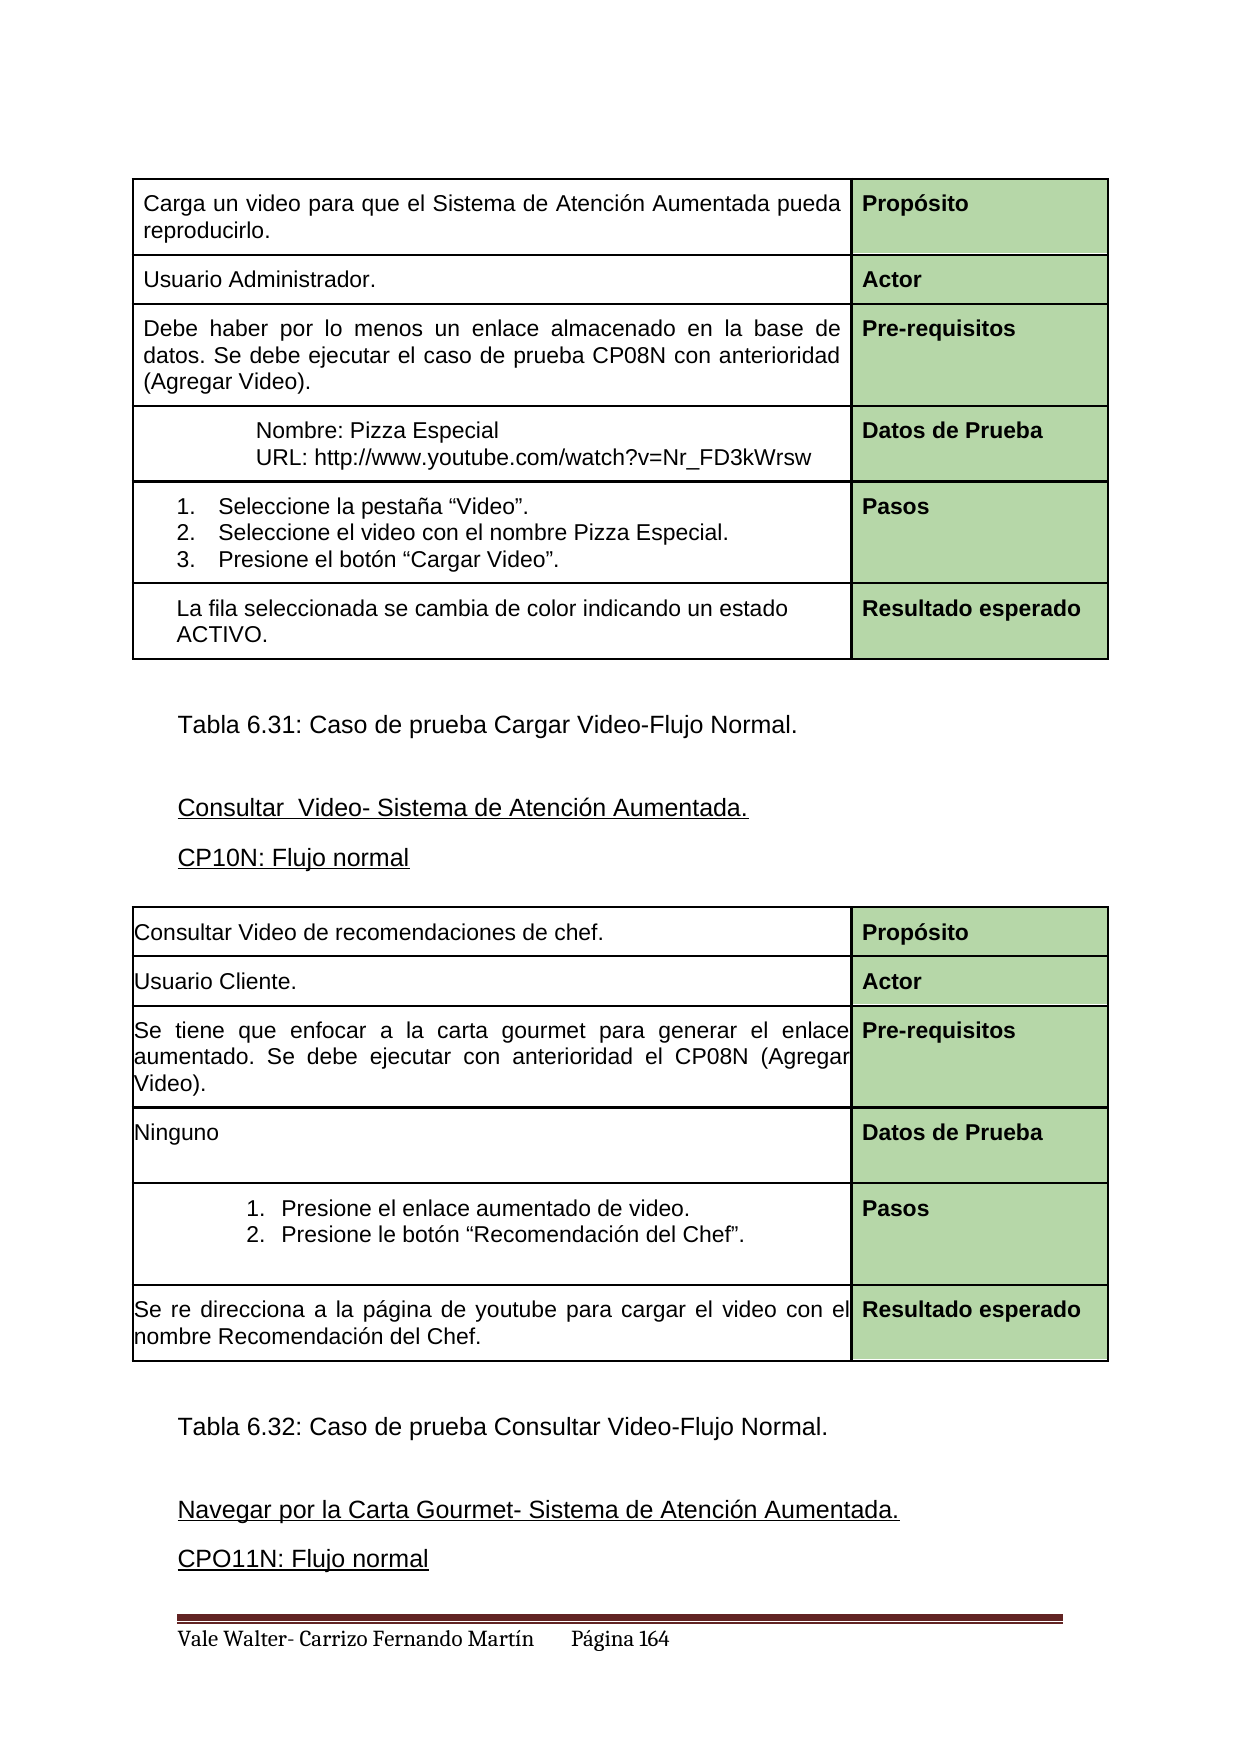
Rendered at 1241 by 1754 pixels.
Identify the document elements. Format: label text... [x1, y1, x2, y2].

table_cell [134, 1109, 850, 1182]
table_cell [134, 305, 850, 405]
text Consultar Video- Sistema de Atención Aumentada. [177, 793, 1063, 822]
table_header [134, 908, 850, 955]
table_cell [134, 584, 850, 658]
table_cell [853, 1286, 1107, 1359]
text Tabla 6.32: Caso de prueba Consultar Video-Flujo Normal. [177, 1412, 1063, 1440]
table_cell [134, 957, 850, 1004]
text CPO11N: Flujo normal [177, 1544, 1063, 1573]
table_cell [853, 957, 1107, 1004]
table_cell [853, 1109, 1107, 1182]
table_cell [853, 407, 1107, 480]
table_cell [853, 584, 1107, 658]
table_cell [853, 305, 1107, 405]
text Navegar por la Carta Gourmet- Sistema de Atención Aumentada. [177, 1495, 1063, 1523]
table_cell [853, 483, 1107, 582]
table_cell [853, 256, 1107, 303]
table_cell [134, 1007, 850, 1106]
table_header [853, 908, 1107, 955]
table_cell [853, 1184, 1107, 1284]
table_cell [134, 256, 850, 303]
text CP10N: Flujo normal [177, 843, 1063, 871]
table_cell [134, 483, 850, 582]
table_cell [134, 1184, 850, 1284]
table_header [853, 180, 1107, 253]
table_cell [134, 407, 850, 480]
text Tabla 6.31: Caso de prueba Cargar Video-Flujo Normal. [177, 710, 1063, 739]
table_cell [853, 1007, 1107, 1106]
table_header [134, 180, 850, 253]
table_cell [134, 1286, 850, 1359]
